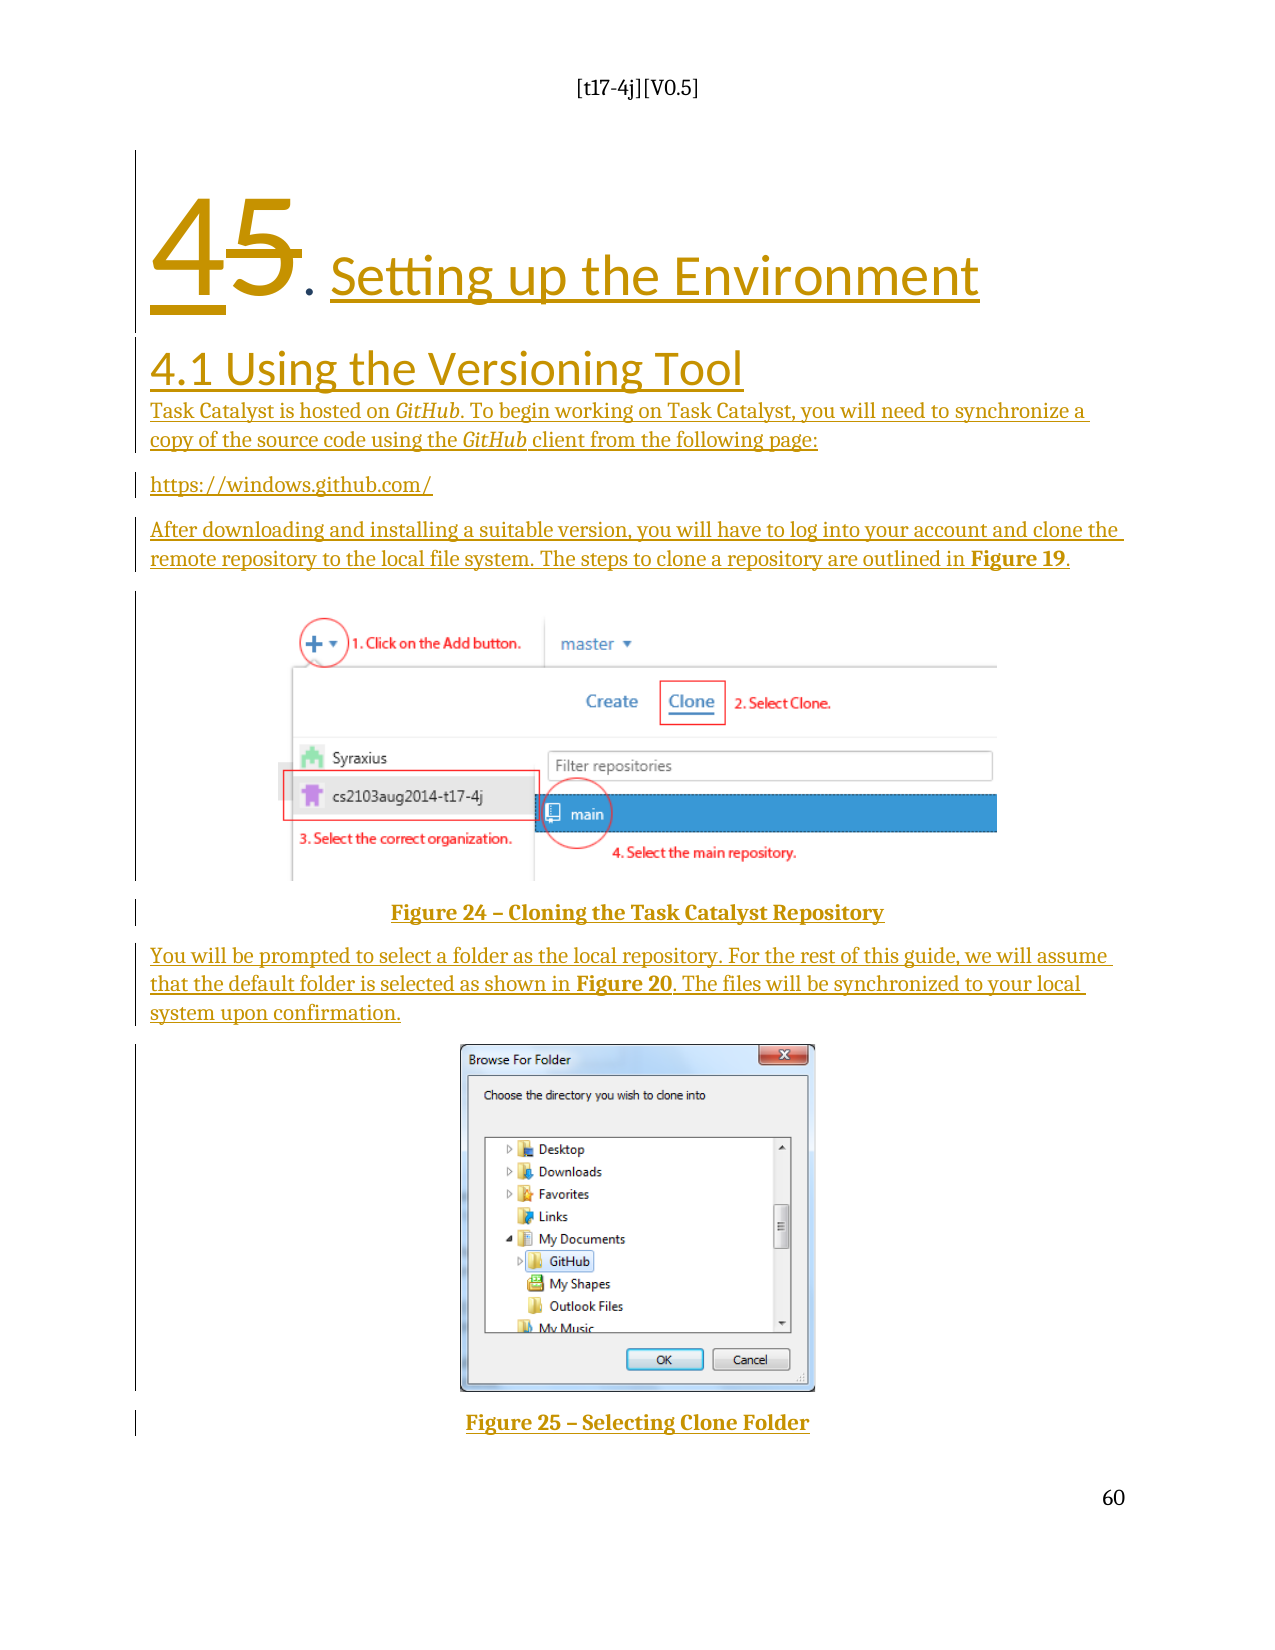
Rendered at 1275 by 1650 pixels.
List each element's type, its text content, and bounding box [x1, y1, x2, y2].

subtitle . [150, 150, 1125, 333]
picture [278, 590, 997, 881]
picture [460, 1044, 816, 1392]
